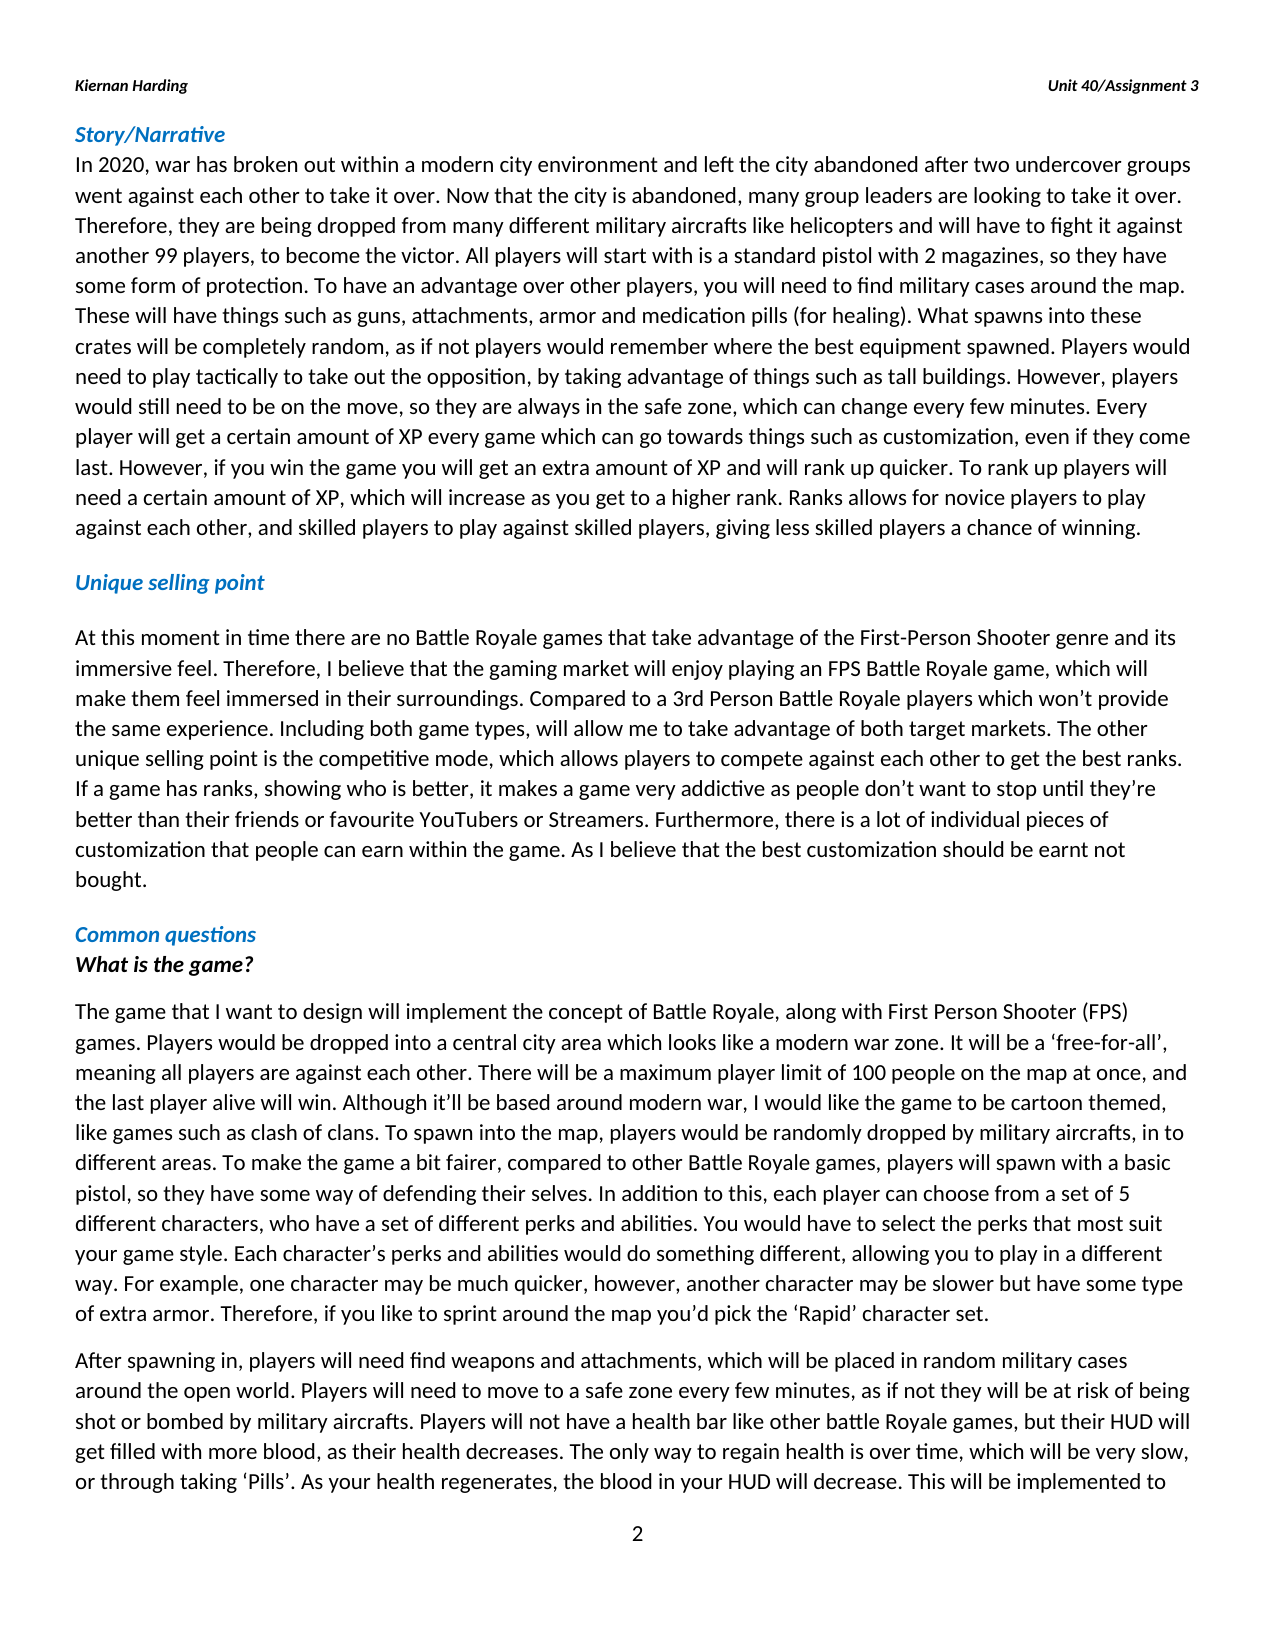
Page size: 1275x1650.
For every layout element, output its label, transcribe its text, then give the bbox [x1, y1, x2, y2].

subtitle Story/Narrative [75, 120, 1200, 148]
subtitle Common questions [75, 920, 1200, 948]
text The game that I want to design will implement the concept of Battle Royale, along with First Person Shooter (FPS) games. Players would be dropped into a central city area which looks like a modern war zone. It will be a ‘free-for-all’, meaning all players are against each other. There will be a maximum player limit of 100 people on the map at once, and the last player alive will win. Although it’ll be based around modern war, I would like the game to be cartoon themed, like games such as clash of clans. To spawn into the map, players would be randomly dropped by military aircrafts, in to different areas. To make the game a bit fairer, compared to other Battle Royale games, players will spawn with a basic pistol, so they have some way of defending their selves. In addition to this, each player can choose from a set of 5 different characters, who have a set of different perks and abilities. You would have to select the perks that most suit your game style. Each character’s perks and abilities would do something different, allowing you to play in a different way. For example, one character may be much quicker, however, another character may be slower but have some type of extra armor. Therefore, if you like to sprint around the map you’d pick the ‘Rapid’ character set. [75, 997, 1200, 1327]
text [75, 1346, 1200, 1495]
subtitle At this moment in time there are no Battle Royale games that take advantage of the First-Person Shooter genre and its immersive feel. Therefore, I believe that the gaming market will enjoy playing an FPS Battle Royale game, which will make them feel immersed in their surroundings. Compared to a 3rd Person Battle Royale players which won’t provide the same experience. Including both game types, will allow me to take advantage of both target markets. The other unique selling point is the competitive mode, which allows players to compete against each other to get the best ranks. If a game has ranks, showing who is better, it makes a game very addictive as people don’t want to stop until they’re better than their friends or favourite YouTubers or Streamers. Furthermore, there is a lot of individual pieces of customization that people can earn within the game. As I believe that the best customization should be earnt not bought. [75, 623, 1200, 893]
text In 2020, war has broken out within a modern city environment and left the city abandoned after two undercover groups went against each other to take it over. Now that the city is abandoned, many group leaders are looking to take it over. Therefore, they are being dropped from many different military aircrafts like helicopters and will have to fight it against another 99 players, to become the victor. All players will start with is a standard pistol with 2 magazines, so they have some form of protection. To have an advantage over other players, you will need to find military cases around the map. These will have things such as guns, attachments, armor and medication pills (for healing). What spawns into these crates will be completely random, as if not players would remember where the best equipment spawned. Players would need to play tactically to take out the opposition, by taking advantage of things such as tall buildings. However, players would still need to be on the move, so they are always in the safe zone, which can change every few minutes. Every player will get a certain amount of XP every game which can go towards things such as customization, even if they come last. However, if you win the game you will get an extra amount of XP and will rank up quicker. To rank up players will need a certain amount of XP, which will increase as you get to a higher rank. Ranks allows for novice players to play against each other, and skilled players to play against skilled players, giving less skilled players a chance of winning. [75, 151, 1200, 541]
text What is the game? [75, 951, 1200, 978]
subtitle Unique selling point [75, 568, 1200, 596]
